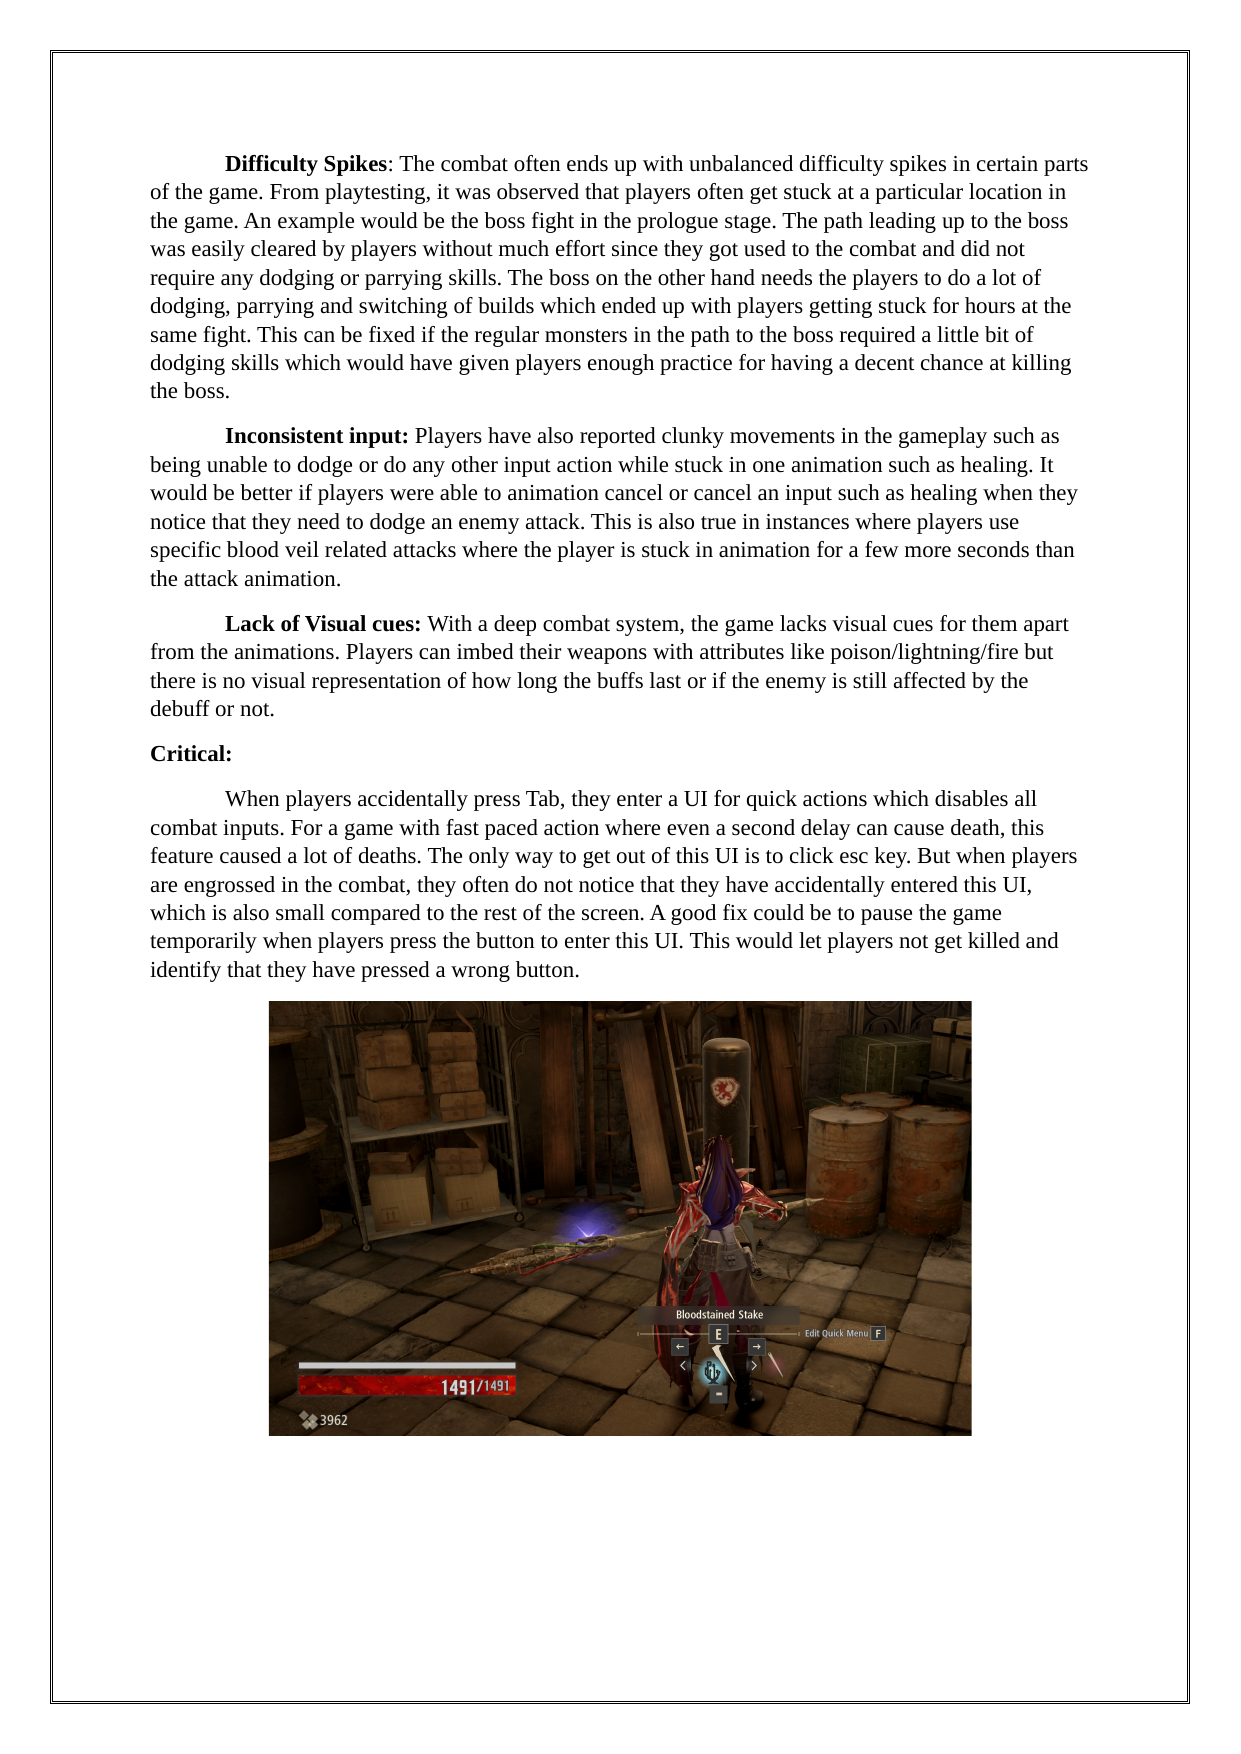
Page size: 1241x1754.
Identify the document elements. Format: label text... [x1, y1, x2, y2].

text When players accidentally press Tab, they enter a UI for quick actions which disables all combat inputs. For a game with fast paced action where even a second delay can cause death, this feature caused a lot of deaths. The only way to get out of this UI is to click esc key. But when players are engrossed in the combat, they often do not notice that they have accidentally entered this UI, which is also small compared to the rest of the screen. A good fix could be to pause the game temporarily when players press the button to enter this UI. This would let players not get killed and identify that they have pressed a wrong button. [150, 785, 1090, 982]
text Critical: [150, 740, 1090, 767]
text Difficulty Spikes: The combat often ends up with unbalanced difficulty spikes in certain parts of the game. From playtesting, it was observed that players often get stuck at a particular location in the game. An example would be the boss fight in the prologue stage. The path leading up to the boss was easily cleared by players without much effort since they got used to the combat and did not require any dodging or parrying skills. The boss on the other hand needs the players to do a lot of dodging, parrying and switching of builds which ended up with players getting stuck for hours at the same fight. This can be fixed if the regular monsters in the path to the boss required a little bit of dodging skills which would have given players enough practice for having a decent chance at killing the boss. [150, 150, 1090, 404]
text Inconsistent input: Players have also reported clunky movements in the gameplay such as being unable to dodge or do any other input action while stuck in one animation such as healing. It would be better if players were able to animation cancel or cancel an input such as healing when they notice that they need to dodge an enemy attack. This is also true in instances where players use specific blood veil related attacks where the player is stuck in animation for a few more seconds than the attack animation. [150, 423, 1090, 591]
text Lack of Visual cues: With a deep combat system, the game lacks visual cues for them apart from the animations. Players can imbed their weapons with attributes like poison/lightning/fire but there is no visual representation of how long the buffs last or if the enemy is still affected by the debuff or not. [150, 610, 1090, 722]
picture [268, 1001, 972, 1436]
